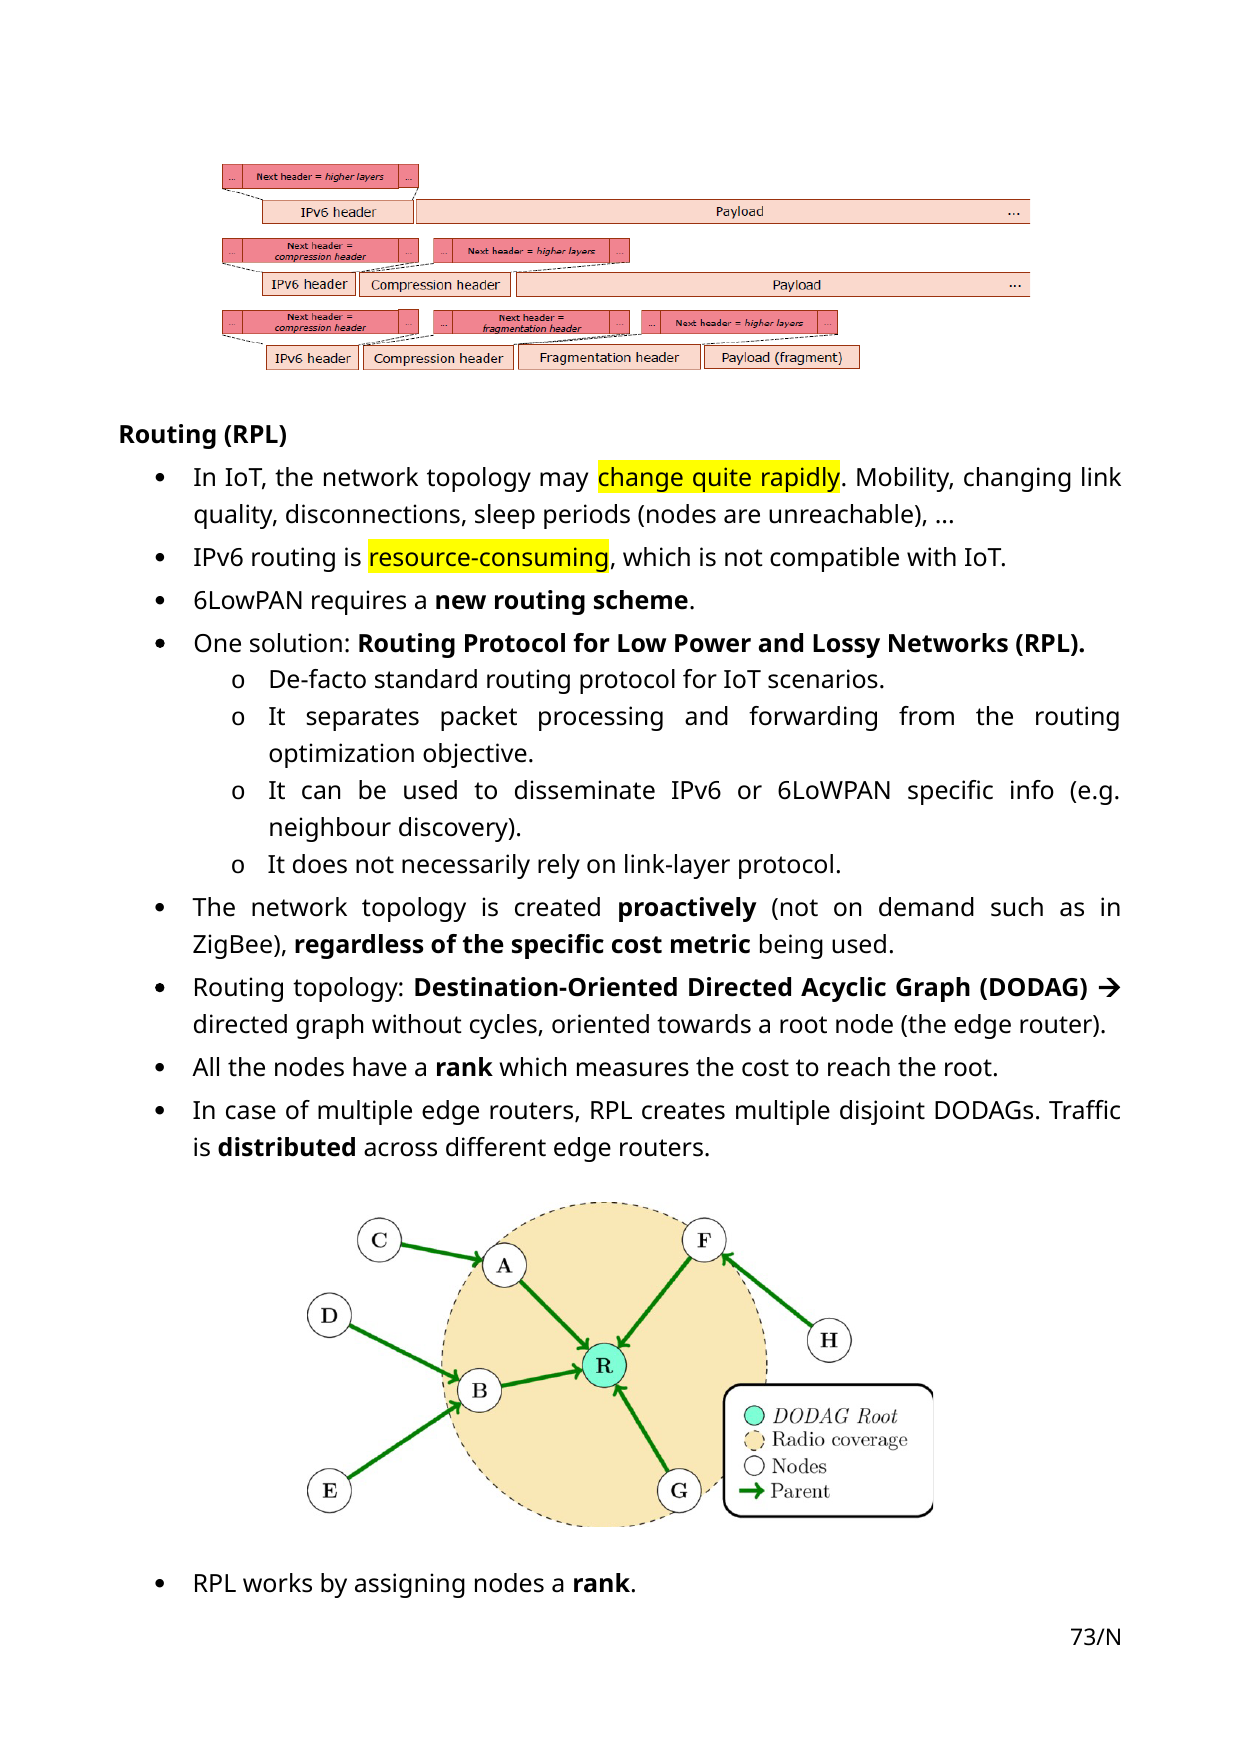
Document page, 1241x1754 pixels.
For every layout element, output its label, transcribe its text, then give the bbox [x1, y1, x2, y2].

list One solution: Routing Protocol for Low Power and Lossy Networks (RPL). [156, 625, 1122, 659]
text Routing (RPL) [118, 416, 1122, 451]
list IPv6 routing is resource-consuming, which is not compatible with IoT. [609, 539, 1122, 573]
list The network topology is created proactively (not on demand such as in ZigBee), regardless of the specific cost metric being used. [155, 890, 1122, 961]
list In IoT, the network topology may change quite rapidly. Mobility, changing link quality, disconnections, sleep periods (nodes are unreachable), ... [156, 459, 1122, 530]
list All the nodes have a rank which measures the cost to reach the root. [155, 1049, 1122, 1083]
list IPv6 routing is resource-consuming, which is not compatible with IoT. [156, 539, 368, 573]
list 6LowPAN requires a new routing scheme. [156, 582, 1122, 616]
list It separates packet processing and forwarding from the routing optimization objective. [231, 699, 1122, 770]
list It does not necessarily rely on link-layer protocol. [230, 847, 1122, 881]
list De-facto standard routing protocol for IoT scenarios. [231, 662, 1122, 696]
list RPL works by assigning nodes a rank. [155, 1565, 1122, 1599]
list Routing topology: Destination-Oriented Directed Acyclic Graph (DODAG) directed graph without cycles, oriented towards a root node (the edge router). [155, 969, 1122, 1040]
list In case of multiple edge routers, RPL creates multiple disjoint DODAGs. Traffic is distributed across different edge routers. [155, 1092, 1122, 1163]
list It can be used to disseminate IPv6 or 6LoWPAN specific info (e.g. neighbour discovery). [231, 773, 1122, 844]
picture [209, 147, 1031, 378]
